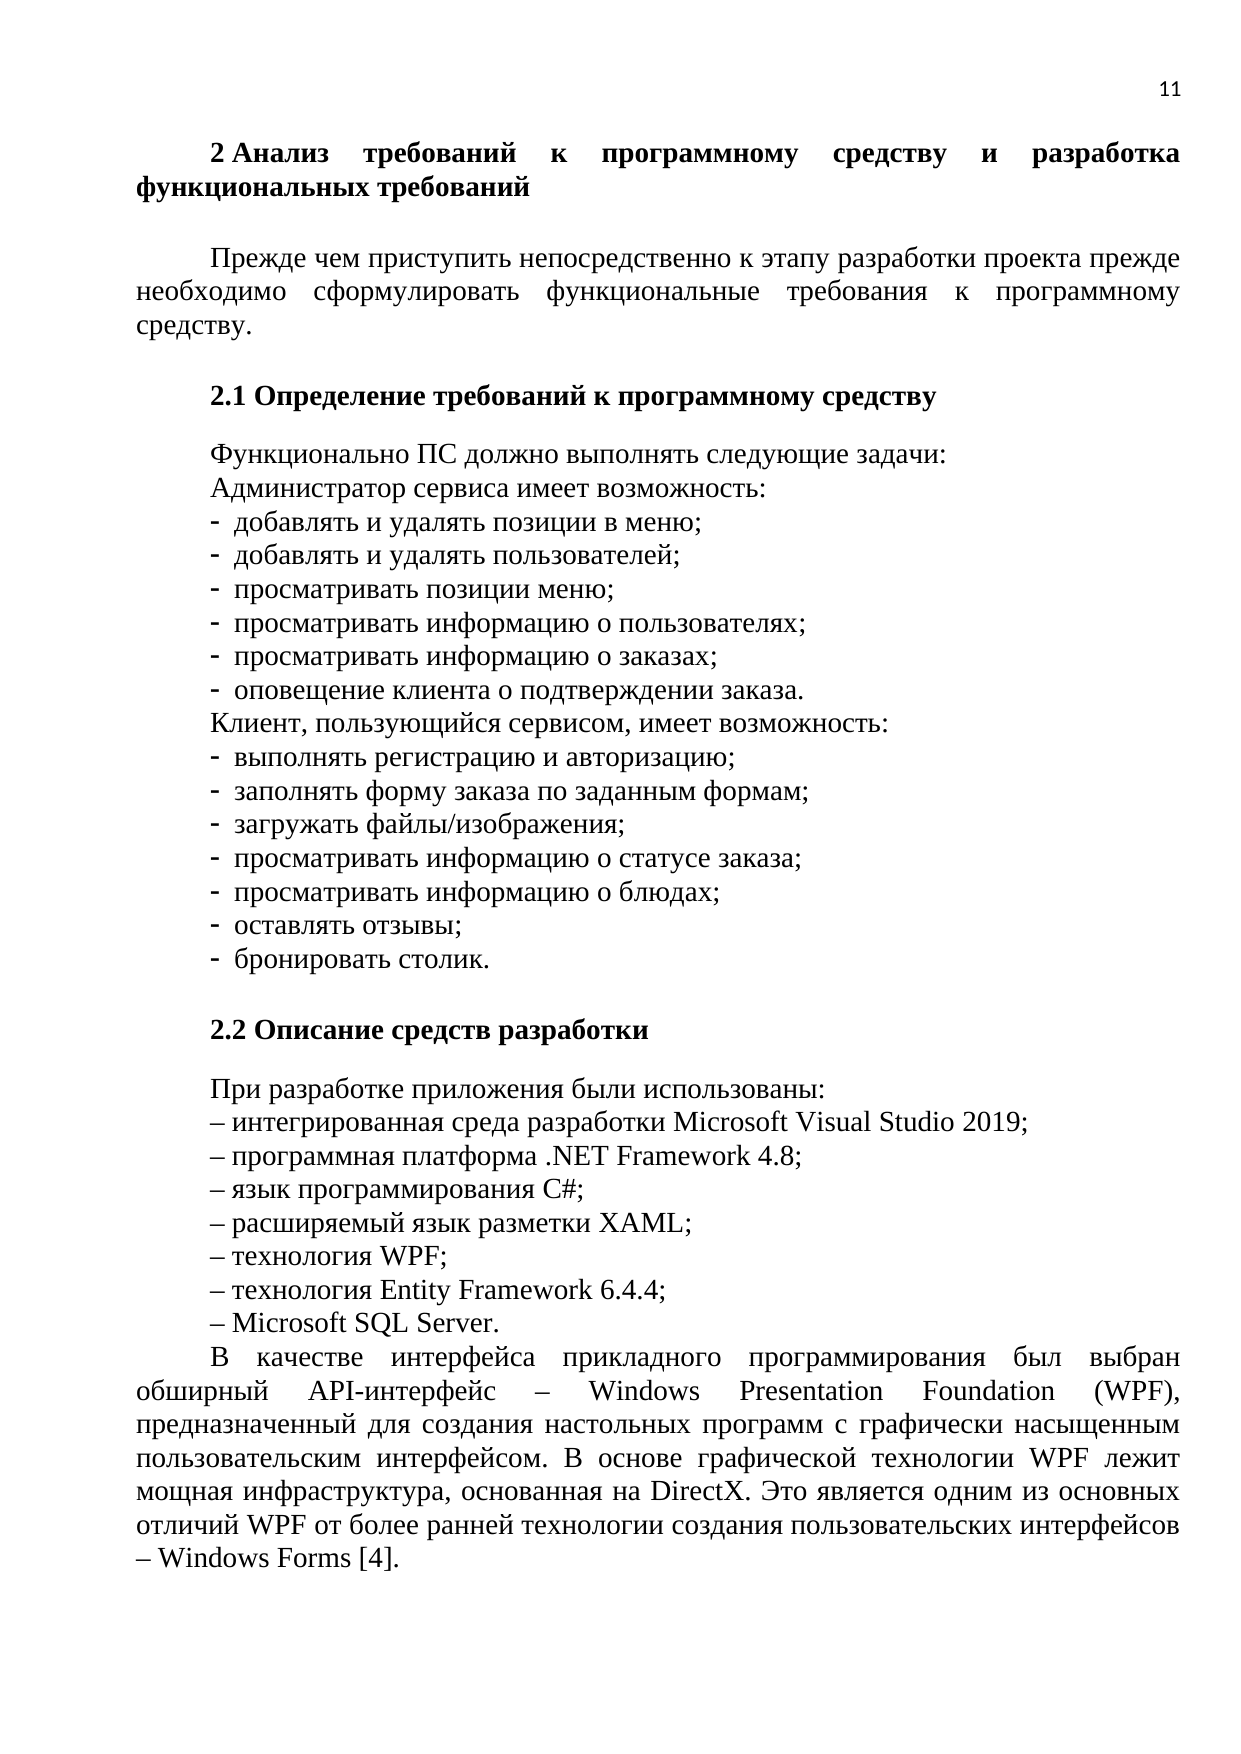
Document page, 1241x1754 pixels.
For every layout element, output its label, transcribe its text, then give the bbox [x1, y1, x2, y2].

list выполнять регистрацию и авторизацию; [136, 739, 1181, 773]
text Функционально ПС должно выполнять следующие задачи: [136, 437, 1181, 470]
list просматривать информацию о пользователях; [136, 605, 1181, 638]
list оставлять отзывы; [136, 907, 1181, 941]
list добавлять и удалять позиции в меню; [136, 504, 1181, 537]
list оповещение клиента о подтверждении заказа. [136, 672, 1181, 706]
text Клиент, пользующийся сервисом, имеет возможность: [136, 706, 1181, 739]
text В качестве интерфейса прикладного программирования был выбран обширный API-интерфейс – Windows Presentation Foundation (WPF), предназначенный для создания настольных программ с графически насыщенным пользовательским интерфейсом. В основе графической технологии WPF лежит мощная инфраструктура, основанная на DirectX. Это является одним из основных отличий WPF от более ранней технологии создания пользовательских интерфейсов – Windows Forms [4]. [136, 1339, 1181, 1574]
text Прежде чем приступить непосредственно к этапу разработки проекта прежде необходимо сформулировать функциональные требования к программному средству. [136, 240, 1181, 341]
list загружать файлы/изображения; [136, 806, 1181, 840]
subtitle Определение требований к программному средству [136, 378, 1181, 412]
list интегрированная среда разработки Microsoft Visual Studio 2019; [136, 1104, 1181, 1138]
list бронировать столик. [136, 941, 1181, 975]
text Администратор сервиса имеет возможность: [136, 470, 1181, 504]
list просматривать информацию о блюдах; [136, 874, 1181, 907]
subtitle Анализ требований к программному средству и разработка функциональных требований [136, 135, 1181, 202]
list добавлять и удалять пользователей; [136, 537, 1181, 571]
subtitle Описание средств разработки [136, 1012, 1181, 1046]
list язык программирования C#; [136, 1171, 1181, 1205]
list технология WPF; [136, 1238, 1181, 1272]
list заполнять форму заказа по заданным формам; [136, 773, 1181, 806]
list просматривать информацию о статусе заказа; [136, 840, 1181, 874]
list просматривать позиции меню; [136, 571, 1181, 605]
list программная платформа .NET Framework 4.8; [136, 1138, 1181, 1171]
list Microsoft SQL Server. [136, 1306, 1181, 1339]
list просматривать информацию о заказах; [136, 638, 1181, 672]
list технология Entity Framework 6.4.4; [136, 1272, 1181, 1306]
list расширяемый язык разметки XAML; [136, 1205, 1181, 1238]
text При разработке приложения были использованы: [136, 1071, 1181, 1104]
